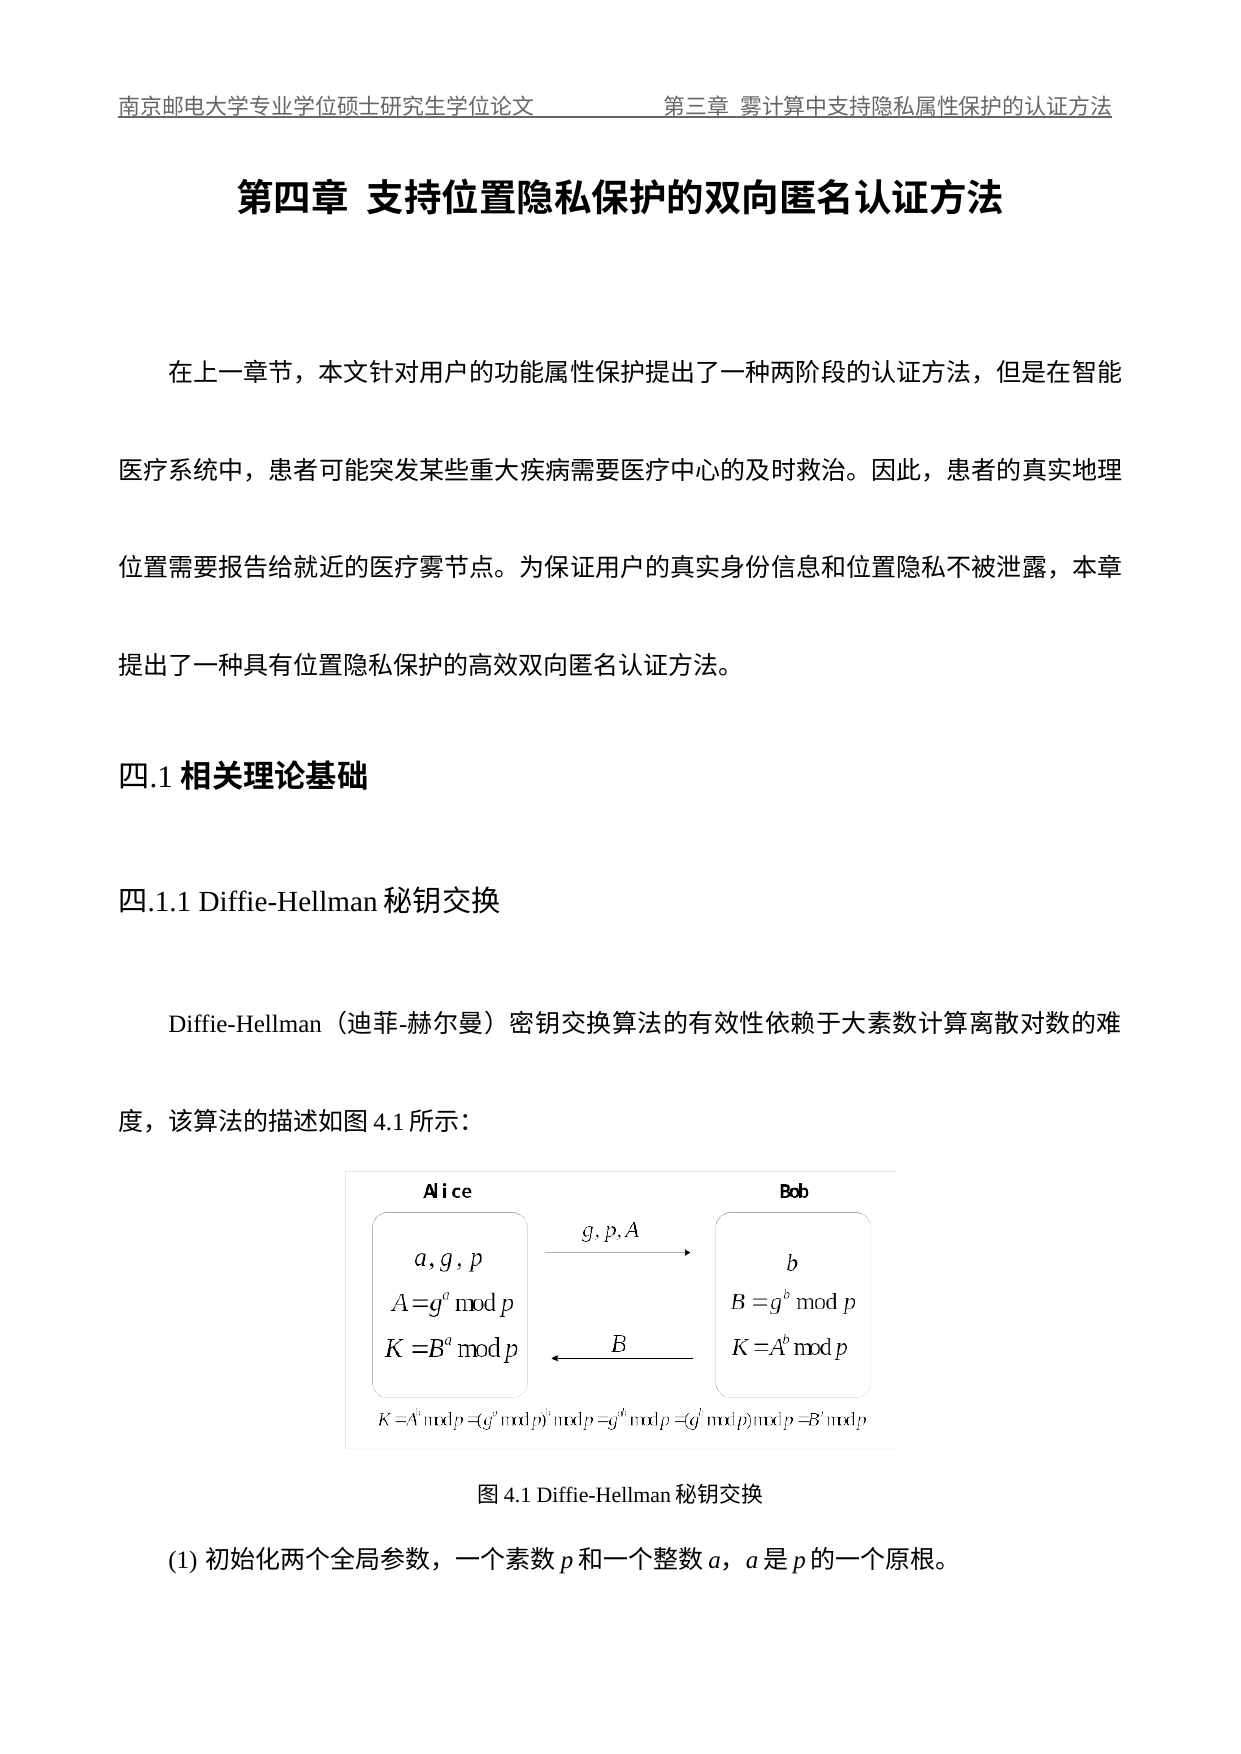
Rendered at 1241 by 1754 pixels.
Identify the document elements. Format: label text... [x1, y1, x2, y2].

text 图4.1 Diffie-Hellman秘钥交换 [118, 1477, 1122, 1509]
text Diffie-Hellman（迪菲-赫尔曼）密钥交换算法的有效性依赖于大素数计算离散对数的难度，该算法的描述如图4.1所示： [118, 989, 1122, 1152]
subtitle 支持位置隐私保护的双向匿名认证方法 [118, 163, 1122, 228]
text 在上一章节，本文针对用户的功能属性保护提出了一种两阶段的认证方法，但是在智能医疗系统中，患者可能突发某些重大疾病需要医疗中心的及时救治。因此，患者的真实地理位置需要报告给就近的医疗雾节点。为保证用户的真实身份信息和位置隐私不被泄露，本章提出了一种具有位置隐私保护的高效双向匿名认证方法。 [118, 338, 1122, 696]
list 初始化两个全局参数，一个素数p和一个整数a，a是p的一个原根。 [118, 1525, 1122, 1590]
text 相关理论基础 [118, 741, 1122, 806]
text Diffie-Hellman秘钥交换 [118, 866, 1122, 931]
